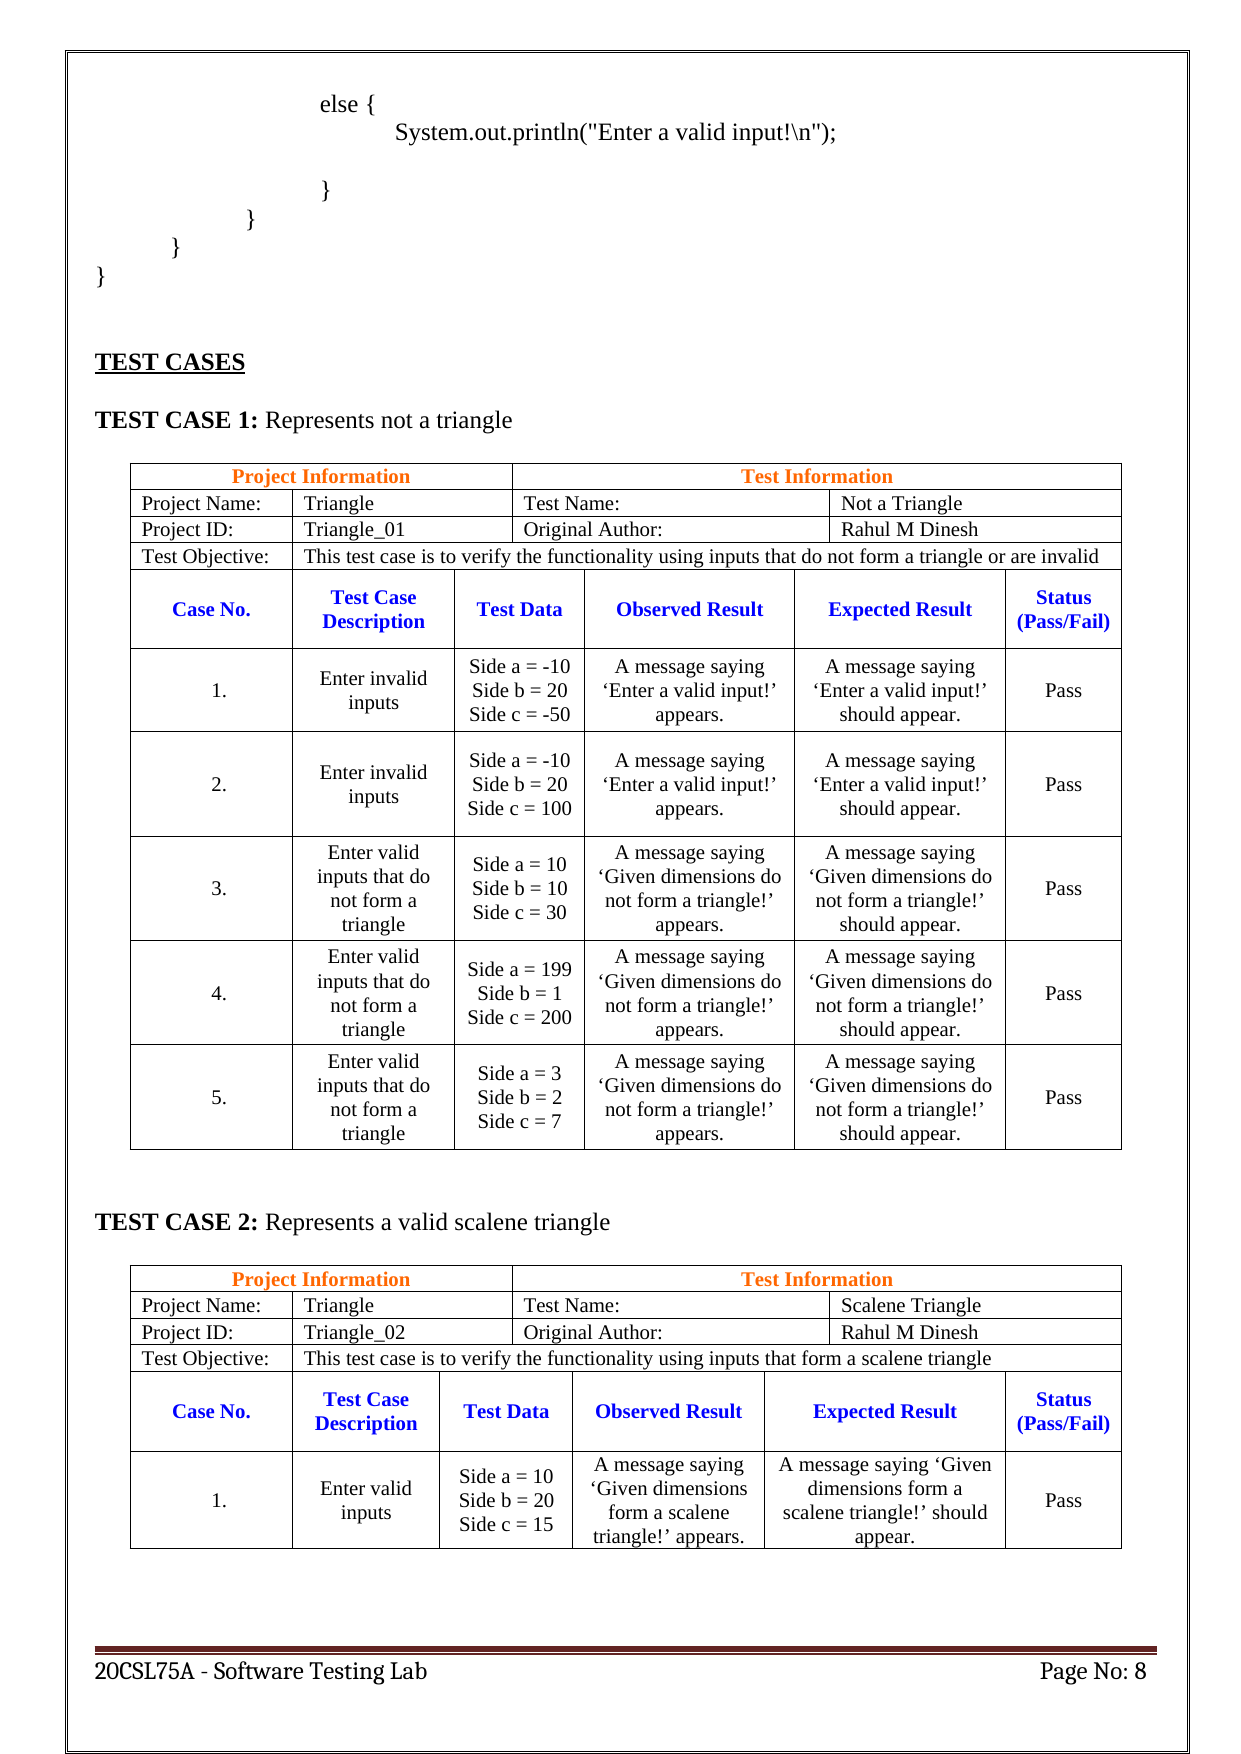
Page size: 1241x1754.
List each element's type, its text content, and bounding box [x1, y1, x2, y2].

table_header Test Information [513, 1266, 1121, 1291]
table_cell A message saying ‘Given dimensions do not form a triangle!’ should appear. [795, 837, 1005, 940]
table_cell Triangle_02 [293, 1319, 512, 1344]
table_cell Side a = 10 Side b = 20 Side c = 15 [440, 1452, 572, 1548]
table_cell Pass [1006, 941, 1121, 1044]
table_cell Side a = -10 Side b = 20 Side c = -50 [455, 649, 584, 731]
table_cell Test Case Description [293, 1372, 439, 1451]
table_cell A message saying ‘Given dimensions do not form a triangle!’ appears. [585, 1045, 794, 1149]
table_cell Side a = 199 Side b = 1 Side c = 200 [455, 941, 584, 1044]
text } [94, 232, 1157, 261]
table_cell Triangle [293, 1292, 512, 1318]
table_header Project Information [131, 464, 512, 489]
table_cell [573, 1452, 764, 1548]
table_cell Project Name: [131, 1292, 292, 1318]
table_cell Status (Pass/Fail) [1006, 570, 1121, 648]
table_cell [131, 1452, 292, 1548]
text } [94, 175, 1157, 204]
table_cell Enter valid inputs [293, 1452, 439, 1548]
table_cell A message saying ‘Enter a valid input!’ should appear. [795, 732, 1005, 836]
table_cell Test Name: [513, 1292, 829, 1318]
table_cell Enter invalid inputs [293, 649, 454, 731]
table_cell Pass [1006, 837, 1121, 940]
table_cell Side a = 3 Side b = 2 Side c = 7 [455, 1045, 584, 1149]
table_cell A message saying ‘Enter a valid input!’ appears. [585, 649, 794, 731]
text } [94, 261, 1157, 290]
table_header Project Information [131, 1266, 512, 1291]
table_cell Test Name: [513, 490, 829, 516]
table_cell Pass [1006, 1452, 1121, 1548]
table_cell Triangle [293, 490, 512, 516]
table_cell Test Data [455, 570, 584, 648]
text } [94, 204, 1157, 232]
table_cell A message saying ‘Given dimensions do not form a triangle!’ should appear. [795, 941, 1005, 1044]
table_cell [131, 837, 292, 940]
table_cell Side a = -10 Side b = 20 Side c = 100 [455, 732, 584, 836]
table_cell Expected Result [765, 1372, 1005, 1451]
table_cell Status (Pass/Fail) [1006, 1372, 1121, 1451]
text else { [94, 89, 1157, 117]
table_cell Not a Triangle [830, 490, 1121, 516]
table_cell [131, 732, 292, 836]
table_cell A message saying ‘Given dimensions do not form a triangle!’ appears. [585, 941, 794, 1044]
table_cell Scalene Triangle [830, 1292, 1121, 1318]
table_cell Enter valid inputs that do not form a triangle [293, 837, 454, 940]
text System.out.println("Enter a valid input!\n"); [94, 117, 1157, 146]
table_cell Side a = 10 Side b = 10 Side c = 30 [455, 837, 584, 940]
table_cell Test Case Description [293, 570, 454, 648]
text TEST CASES [94, 347, 1157, 376]
table_cell Test Data [440, 1372, 572, 1451]
table_cell A message saying ‘Enter a valid input!’ should appear. [795, 649, 1005, 731]
table_cell Original Author: [513, 517, 829, 542]
table_cell Test Objective: [131, 1345, 292, 1371]
table_cell Case No. [131, 570, 292, 648]
table_cell Expected Result [795, 570, 1005, 648]
table_cell Observed Result [573, 1372, 764, 1451]
table_cell Project ID: [131, 1319, 292, 1344]
table_cell [131, 941, 292, 1044]
table_cell Enter valid inputs that do not form a triangle [293, 1045, 454, 1149]
table_cell [131, 1045, 292, 1149]
table_cell [131, 649, 292, 731]
table_cell A message saying ‘Enter a valid input!’ appears. [585, 732, 794, 836]
table_cell Pass [1006, 732, 1121, 836]
table_cell Enter valid inputs that do not form a triangle [293, 941, 454, 1044]
table_cell This test case is to verify the functionality using inputs that do not form a triangle or are invalid [293, 543, 1121, 569]
table_cell Original Author: [513, 1319, 829, 1344]
table_cell Rahul M Dinesh [830, 1319, 1121, 1344]
table_cell Test Objective: [131, 543, 292, 569]
table_cell This test case is to verify the functionality using inputs that form a scalene triangle [293, 1345, 1121, 1371]
text TEST CASE 1: Represents not a triangle [94, 405, 1157, 434]
table_cell A message saying ‘Given dimensions do not form a triangle!’ should appear. [795, 1045, 1005, 1149]
table_cell A message saying ‘Given dimensions do not form a triangle!’ appears. [585, 837, 794, 940]
text TEST CASE 2: Represents a valid scalene triangle [94, 1207, 1157, 1236]
table_cell Pass [1006, 1045, 1121, 1149]
table_cell Rahul M Dinesh [830, 517, 1121, 542]
table_cell Pass [1006, 649, 1121, 731]
table_cell Case No. [131, 1372, 292, 1451]
table_cell Project ID: [131, 517, 292, 542]
table_cell Project Name: [131, 490, 292, 516]
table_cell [765, 1452, 1005, 1548]
table_cell Observed Result [585, 570, 794, 648]
table_cell Enter invalid inputs [293, 732, 454, 836]
table_cell Triangle_01 [293, 517, 512, 542]
table_header Test Information [513, 464, 1121, 489]
